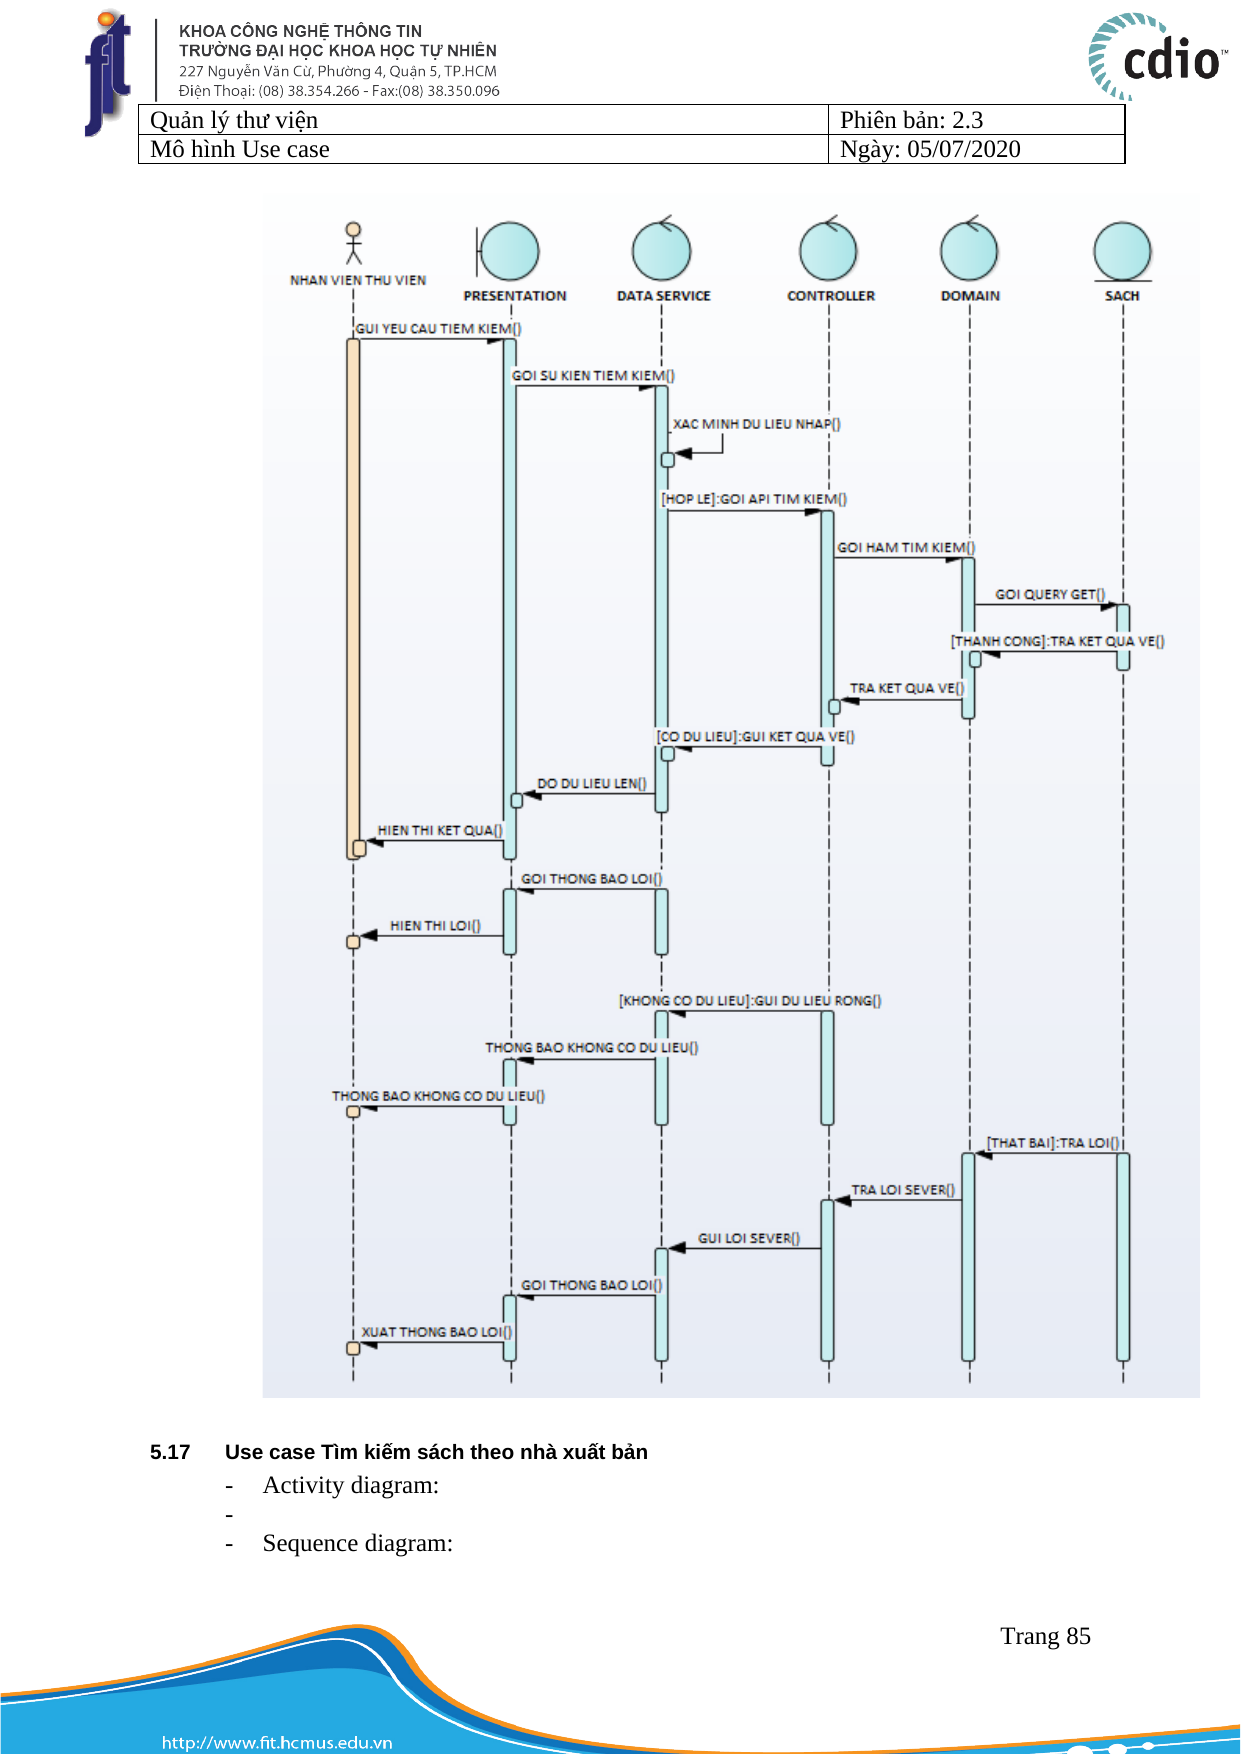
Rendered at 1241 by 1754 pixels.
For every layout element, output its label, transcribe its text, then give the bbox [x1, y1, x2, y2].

picture [0, 1621, 1241, 1754]
list Activity diagram: [225, 1470, 1090, 1499]
list Sequence diagram: [225, 1528, 1090, 1557]
picture [262, 193, 1200, 1398]
picture [61, 1, 1241, 161]
picture [139, 105, 828, 134]
picture [829, 105, 1124, 134]
picture [829, 135, 1124, 161]
picture [139, 135, 828, 161]
subtitle Use case Tìm kiếm sách theo nhà xuất bản [150, 1439, 1090, 1464]
